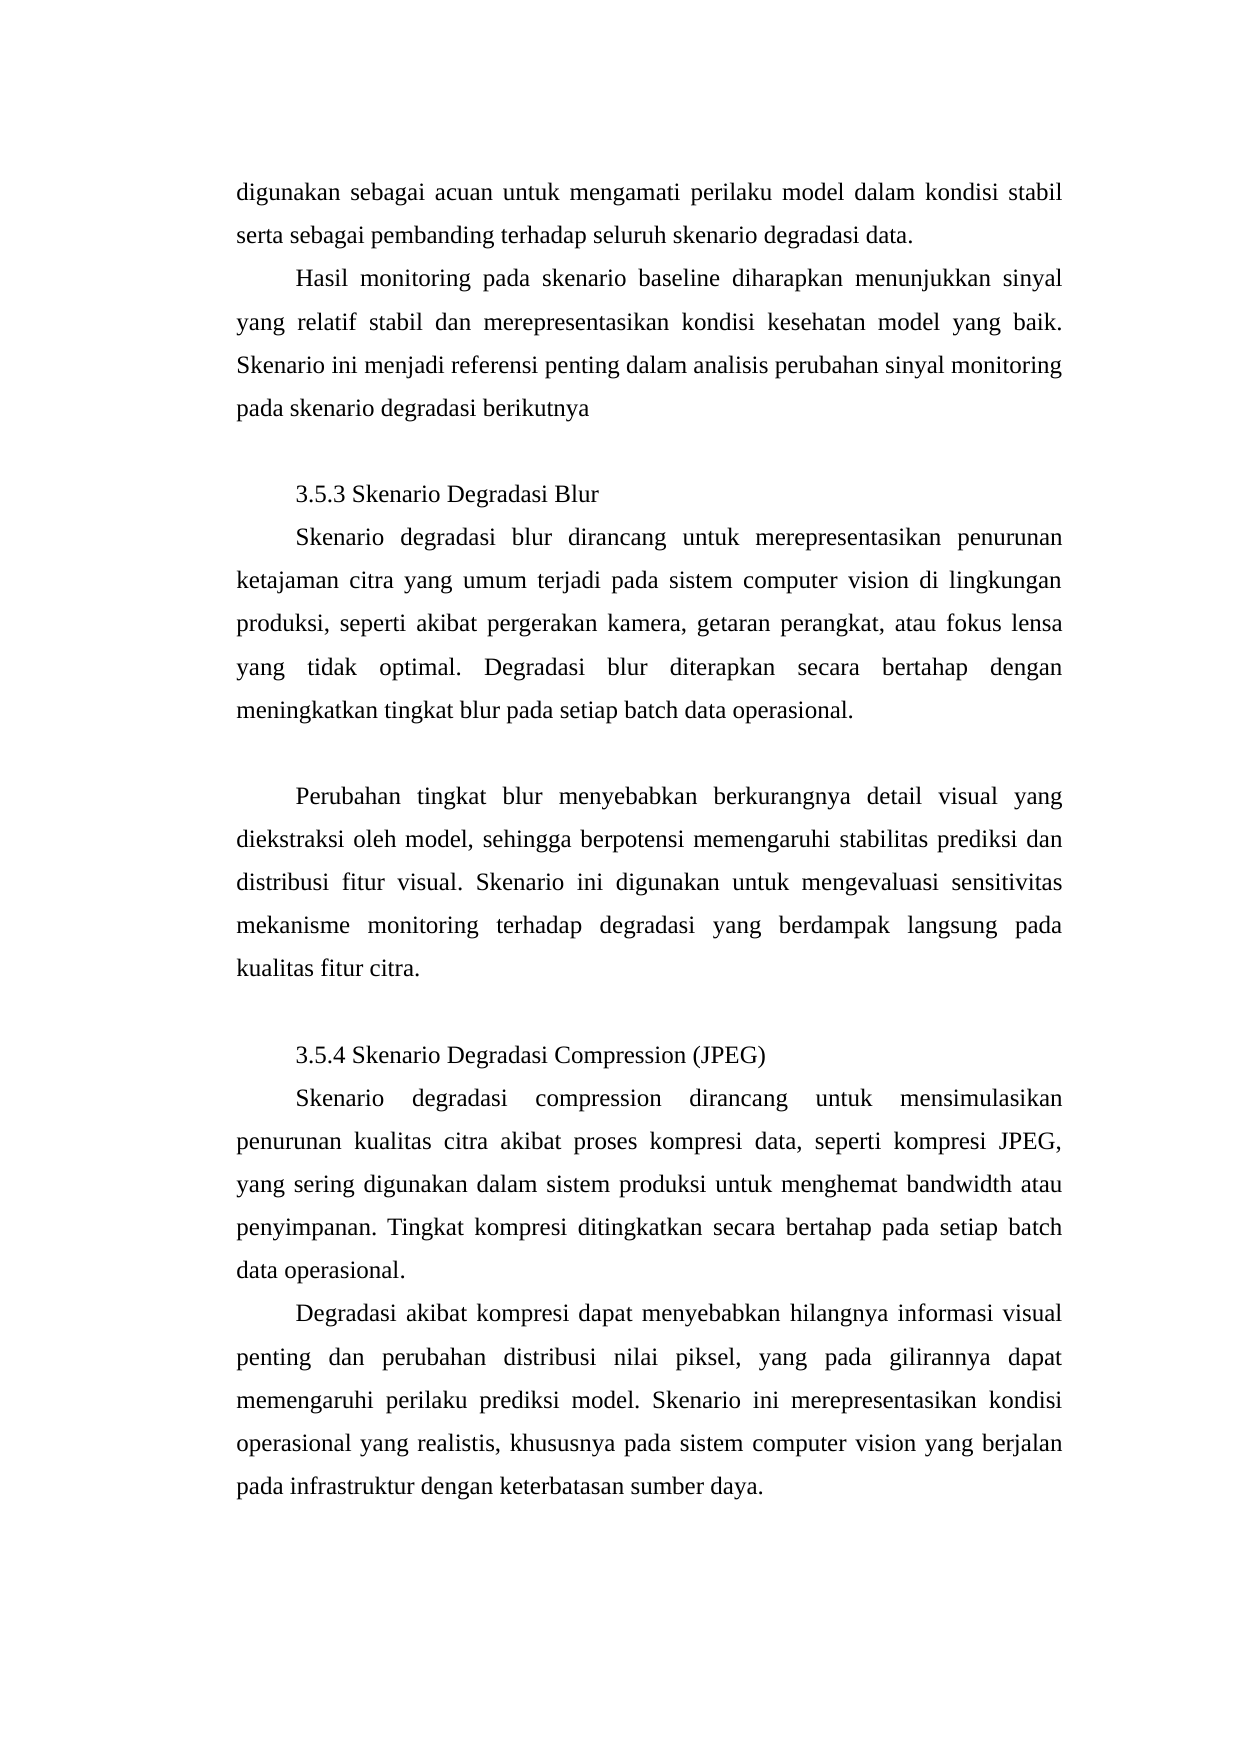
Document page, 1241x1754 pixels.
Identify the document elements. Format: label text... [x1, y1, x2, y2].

text Degradasi akibat kompresi dapat menyebabkan hilangnya informasi visual penting dan perubahan distribusi nilai piksel, yang pada gilirannya dapat memengaruhi perilaku prediksi model. Skenario ini merepresentasikan kondisi operasional yang realistis, khususnya pada sistem computer vision yang berjalan pada infrastruktur dengan keterbatasan sumber daya. [236, 1298, 1063, 1500]
text Perubahan tingkat blur menyebabkan berkurangnya detail visual yang diekstraksi oleh model, sehingga berpotensi memengaruhi stabilitas prediksi dan distribusi fitur visual. Skenario ini digunakan untuk mengevaluasi sensitivitas mekanisme monitoring terhadap degradasi yang berdampak langsung pada kualitas fitur citra. [236, 781, 1063, 982]
text 3.5.3 Skenario Degradasi Blur [236, 479, 1063, 508]
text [236, 177, 1063, 249]
text 3.5.4 Skenario Degradasi Compression (JPEG) [236, 1040, 1063, 1068]
text Skenario degradasi blur dirancang untuk merepresentasikan penurunan ketajaman citra yang umum terjadi pada sistem computer vision di lingkungan produksi, seperti akibat pergerakan kamera, getaran perangkat, atau fokus lensa yang tidak optimal. Degradasi blur diterapkan secara bertahap dengan meningkatkan tingkat blur pada setiap batch data operasional. [236, 522, 1063, 723]
text Skenario degradasi compression dirancang untuk mensimulasikan penurunan kualitas citra akibat proses kompresi data, seperti kompresi JPEG, yang sering digunakan dalam sistem produksi untuk menghemat bandwidth atau penyimpanan. Tingkat kompresi ditingkatkan secara bertahap pada setiap batch data operasional. [236, 1083, 1063, 1284]
text Hasil monitoring pada skenario baseline diharapkan menunjukkan sinyal yang relatif stabil dan merepresentasikan kondisi kesehatan model yang baik. Skenario ini menjadi referensi penting dalam analisis perubahan sinyal monitoring pada skenario degradasi berikutnya [236, 263, 1063, 422]
